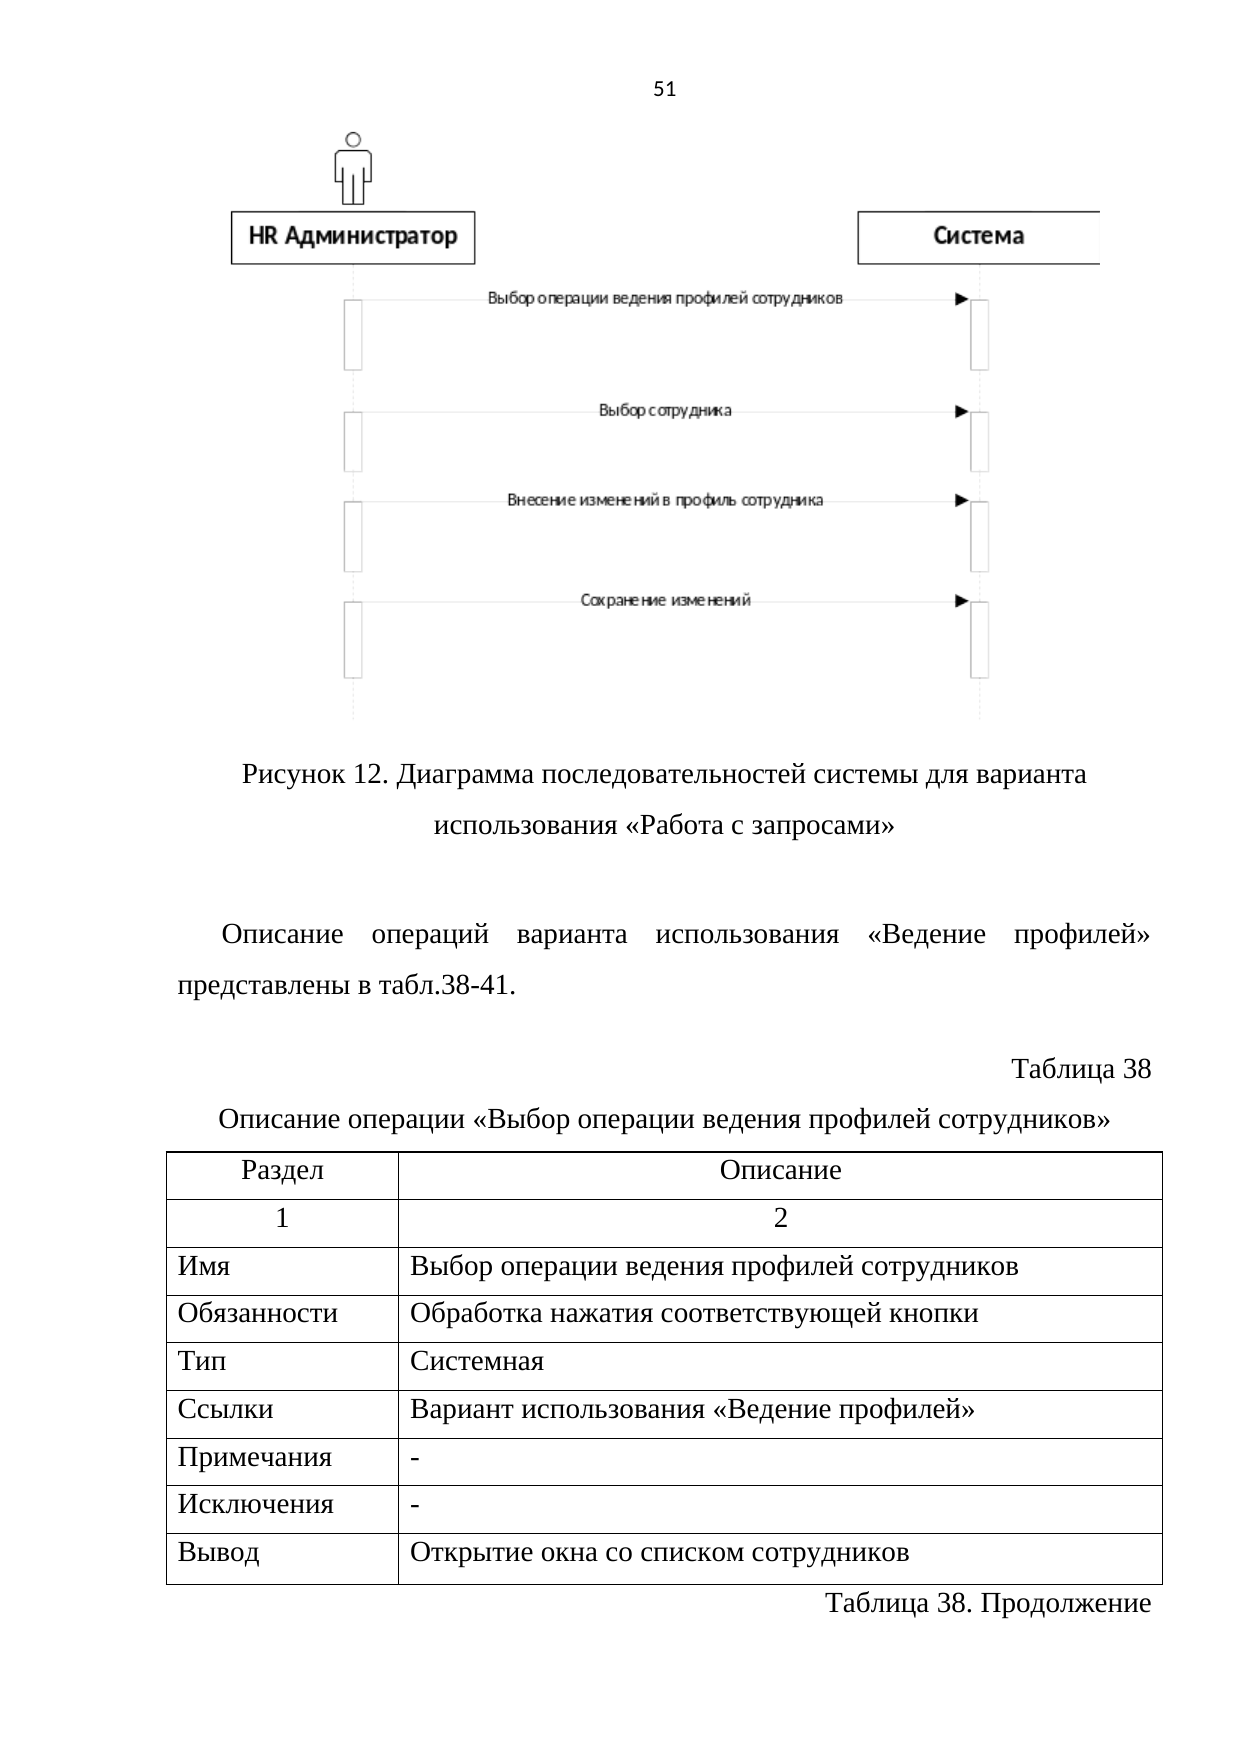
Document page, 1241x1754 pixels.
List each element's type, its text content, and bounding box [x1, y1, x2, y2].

table_cell Обязанности [167, 1296, 398, 1342]
text Описание операций варианта использования «Ведение профилей» представлены в табл.38-41. [177, 917, 1152, 1001]
text Таблица 38. Продолжение [177, 1585, 1152, 1619]
table_header Раздел [167, 1153, 398, 1199]
table_cell 1 [167, 1200, 398, 1247]
table_cell Выбор операции ведения профилей сотрудников [399, 1248, 1162, 1294]
table_cell Системная [399, 1343, 1162, 1390]
table_cell Примечания [167, 1439, 398, 1485]
table_cell 2 [399, 1200, 1162, 1247]
table_cell Вариант использования «Ведение профилей» [399, 1391, 1162, 1438]
table_header Описание [399, 1153, 1162, 1199]
table_cell - [399, 1486, 1162, 1533]
table_cell Тип [167, 1343, 398, 1390]
table_cell - [399, 1439, 1162, 1485]
table_cell Имя [167, 1248, 398, 1294]
text Описание операции «Выбор операции ведения профилей сотрудников» [177, 1101, 1152, 1135]
text Таблица 38 [177, 1051, 1152, 1084]
table_cell Обработка нажатия соответствующей кнопки [399, 1296, 1162, 1342]
table_cell Исключения [167, 1486, 398, 1533]
table_cell Открытие окна со списком сотрудников [399, 1534, 1162, 1584]
table_cell Вывод [167, 1534, 398, 1584]
text Рисунок 12. Диаграмма последовательностей системы для варианта использования «Работа с запросами» [177, 757, 1152, 841]
table_cell Ссылки [167, 1391, 398, 1438]
